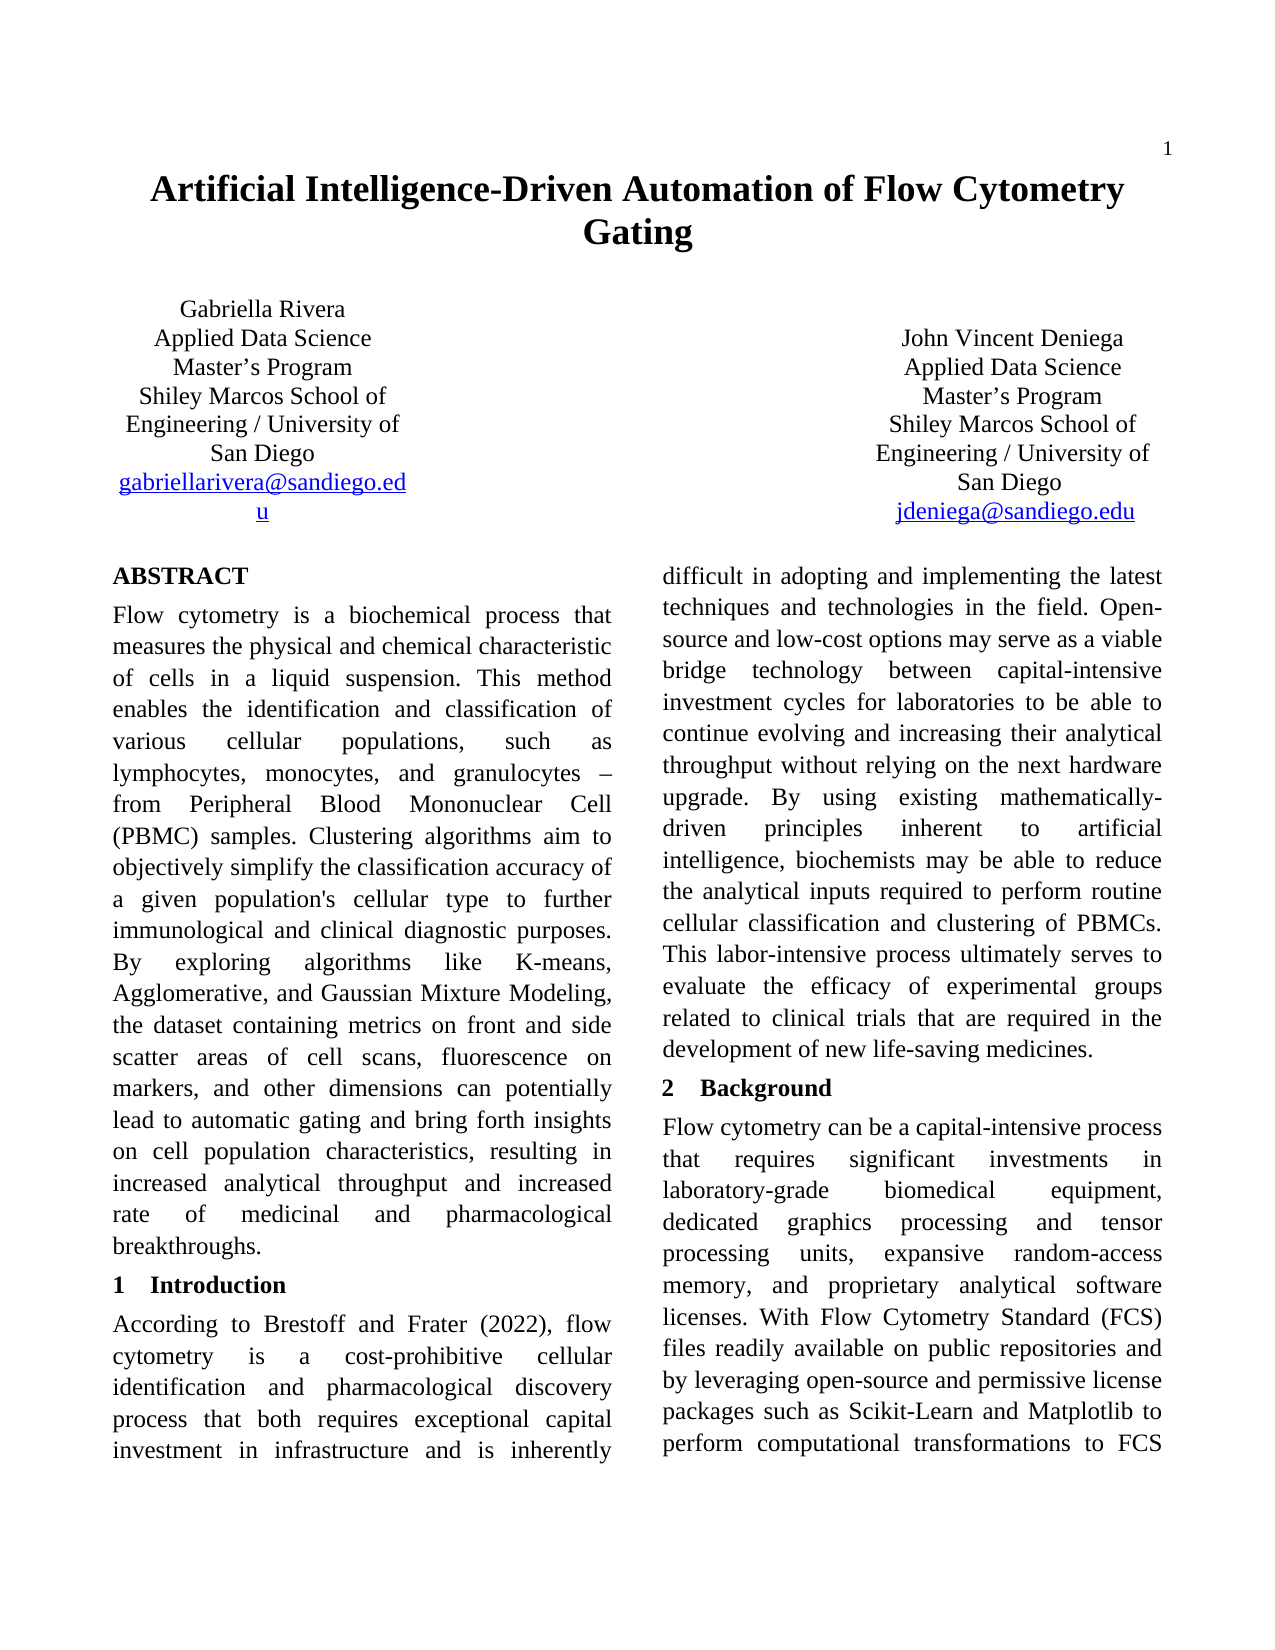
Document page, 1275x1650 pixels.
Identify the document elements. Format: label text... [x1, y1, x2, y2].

text Shiley Marcos School of Engineering / University of San Diego gabriellarivera@sandiego.edu [112, 381, 412, 524]
text According to Brestoff and Frater (2022), flow cytometry is a cost-prohibitive cellular identification and pharmacological discovery process that both requires exceptional capital investment in infrastructure and is inherently difficult in adopting and implementing the latest techniques and technologies in the field. Open-source and low-cost options may serve as a viable bridge technology between capital-intensive investment cycles for laboratories to be able to continue evolving and increasing their analytical throughput without relying on the next hardware upgrade. By using existing mathematically-driven principles inherent to artificial intelligence, biochemists may be able to reduce the analytical inputs required to perform routine cellular classification and clustering of PBMCs. This labor-intensive process ultimately serves to evaluate the efficacy of experimental groups related to clinical trials that are required in the development of new life-saving medicines. [112, 1309, 612, 1464]
text Artificial Intelligence-Driven Automation of Flow Cytometry Gating [112, 166, 1162, 252]
text 2 Background [661, 1073, 1162, 1102]
text ABSTRACT [112, 561, 612, 589]
text John Vincent Deniega [862, 323, 1162, 352]
text Flow cytometry is a biochemical process that measures the physical and chemical characteristic of cells in a liquid suspension. This method enables the identification and classification of various cellular populations, such as lymphocytes, monocytes, and granulocytes – from Peripheral Blood Mononuclear Cell (PBMC) samples. Clustering algorithms aim to objectively simplify the classification accuracy of a given population's cellular type to further immunological and clinical diagnostic purposes. By exploring algorithms like K-means, Agglomerative, and Gaussian Mixture Modeling, the dataset containing metrics on front and side scatter areas of cell scans, fluorescence on markers, and other dimensions can potentially lead to automatic gating and bring forth insights on cell population characteristics, resulting in increased analytical throughput and increased rate of medicinal and pharmacological breakthroughs. [112, 600, 612, 1260]
text According to Brestoff and Frater (2022), flow cytometry is a cost-prohibitive cellular identification and pharmacological discovery process that both requires exceptional capital investment in infrastructure and is inherently difficult in adopting and implementing the latest techniques and technologies in the field. Open-source and low-cost options may serve as a viable bridge technology between capital-intensive investment cycles for laboratories to be able to continue evolving and increasing their analytical throughput without relying on the next hardware upgrade. By using existing mathematically-driven principles inherent to artificial intelligence, biochemists may be able to reduce the analytical inputs required to perform routine cellular classification and clustering of PBMCs. This labor-intensive process ultimately serves to evaluate the efficacy of experimental groups related to clinical trials that are required in the development of new life-saving medicines. [662, 561, 1162, 1063]
text Applied Data Science Master’s Program Shiley Marcos School of Engineering / University of San Diego jdeniega@sandiego.edu [862, 352, 1162, 524]
text Applied Data Science Master’s Program [112, 323, 412, 381]
text 1 Introduction [112, 1270, 612, 1299]
text Gabriella Rivera [112, 294, 412, 323]
